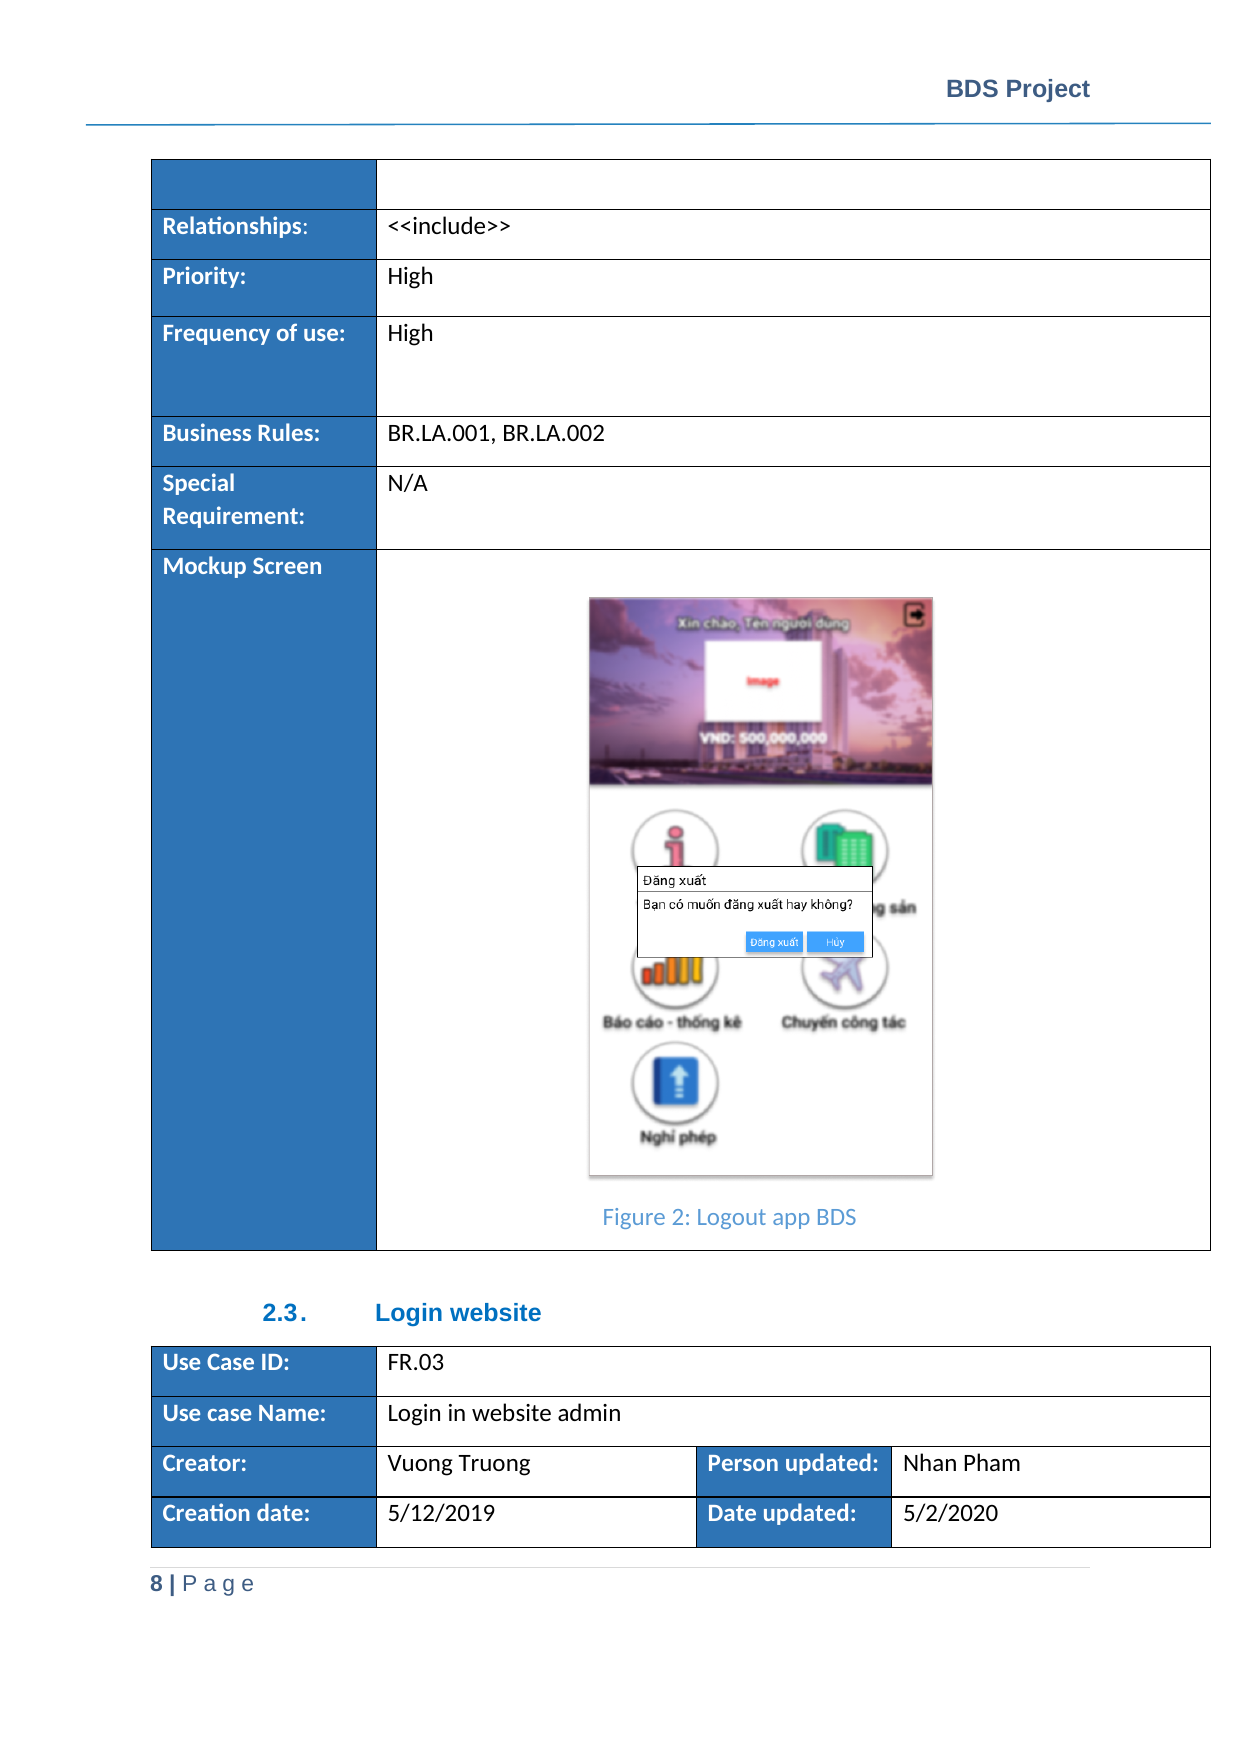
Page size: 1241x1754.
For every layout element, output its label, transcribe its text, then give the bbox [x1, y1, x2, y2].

table_cell 5/12/2019 [377, 1498, 696, 1547]
table_cell Creator: [152, 1447, 376, 1496]
table_cell Date updated: [697, 1498, 891, 1547]
table_cell High [377, 317, 1210, 416]
picture [585, 597, 936, 1182]
table_header FR.03 [377, 1347, 1210, 1396]
table_cell Vuong Truong [377, 1447, 696, 1496]
table_cell Mockup Screen [152, 550, 376, 1250]
table_cell Use case Name: [152, 1397, 376, 1446]
table_header Use Case ID: [152, 1347, 376, 1396]
table_cell BR.LA.001, BR.LA.002 [377, 417, 1210, 466]
table_cell Nhan Pham [892, 1447, 1210, 1496]
table_cell N/A [377, 467, 1210, 549]
table_cell Business Rules: [152, 417, 376, 466]
table_cell Login in website admin [377, 1397, 1210, 1446]
table_cell High [377, 260, 1210, 316]
table_cell Priority: [152, 260, 376, 316]
table_cell Trigger: [152, 160, 376, 209]
table_cell Creation date: [152, 1498, 376, 1547]
table_cell Frequency of use: [152, 317, 376, 416]
table_cell 5/2/2020 [892, 1498, 1210, 1547]
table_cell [377, 160, 1210, 209]
table_cell Person updated: [697, 1447, 891, 1496]
table_cell <<include>> [377, 210, 1210, 259]
list . Login website [262, 1298, 1090, 1327]
table_cell Figure 2: Logout app BDS [377, 550, 1210, 1250]
table_cell Special Requirement: [152, 467, 376, 549]
table_cell Relationships: [152, 210, 376, 259]
